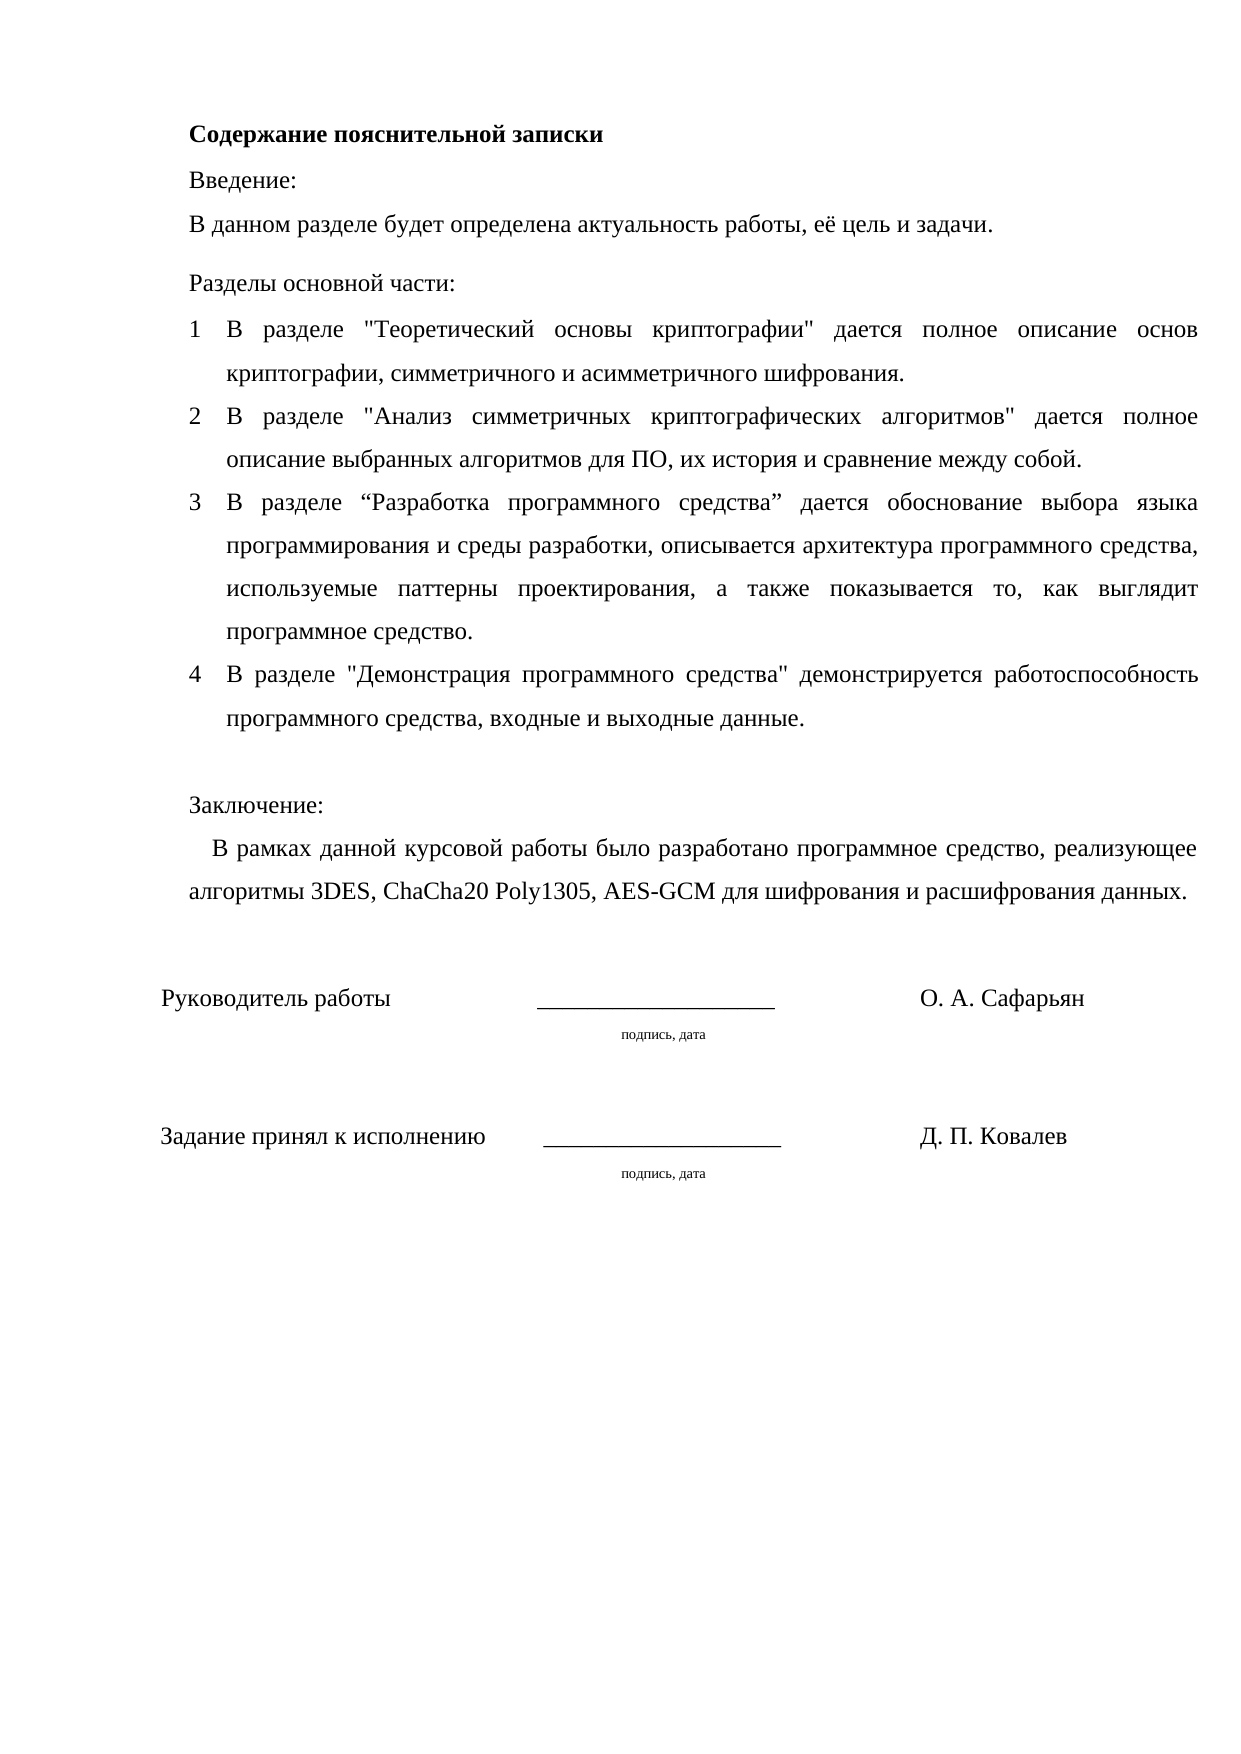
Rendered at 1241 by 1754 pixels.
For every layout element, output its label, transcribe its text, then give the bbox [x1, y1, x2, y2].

table_header Содержание пояснительной записки [119, 119, 1210, 164]
table_cell В разделе "Теоретический основы криптографии" дается полное описание основ криптографии, симметричного и асимметричного шифрования. В разделе "Анализ симметричных криптографических алгоритмов" дается полное описание выбранных алгоритмов для ПО, их история и сравнение между собой. В разделе “Разработка программного средства” дается обоснование выбора языка программирования и среды разработки, описывается архитектура программного средства, используемые паттерны проектирования, а также показывается то, как выглядит программное средство. В разделе "Демонстрация программного средства" демонстрируется работоспособность программного средства, входные и выходные данные. [119, 314, 1210, 789]
table_cell Введение: В данном разделе будет определена актуальность работы, её цель и задачи. [119, 166, 1210, 254]
table_cell Заключение: В рамках данной курсовой работы было разработано программное средство, реализующее алгоритмы 3DES, ChaCha20 Poly1305, AES-GCM для шифрования и расшифрования данных. [119, 790, 1210, 1300]
table_cell Разделы основной части: [119, 255, 1210, 313]
